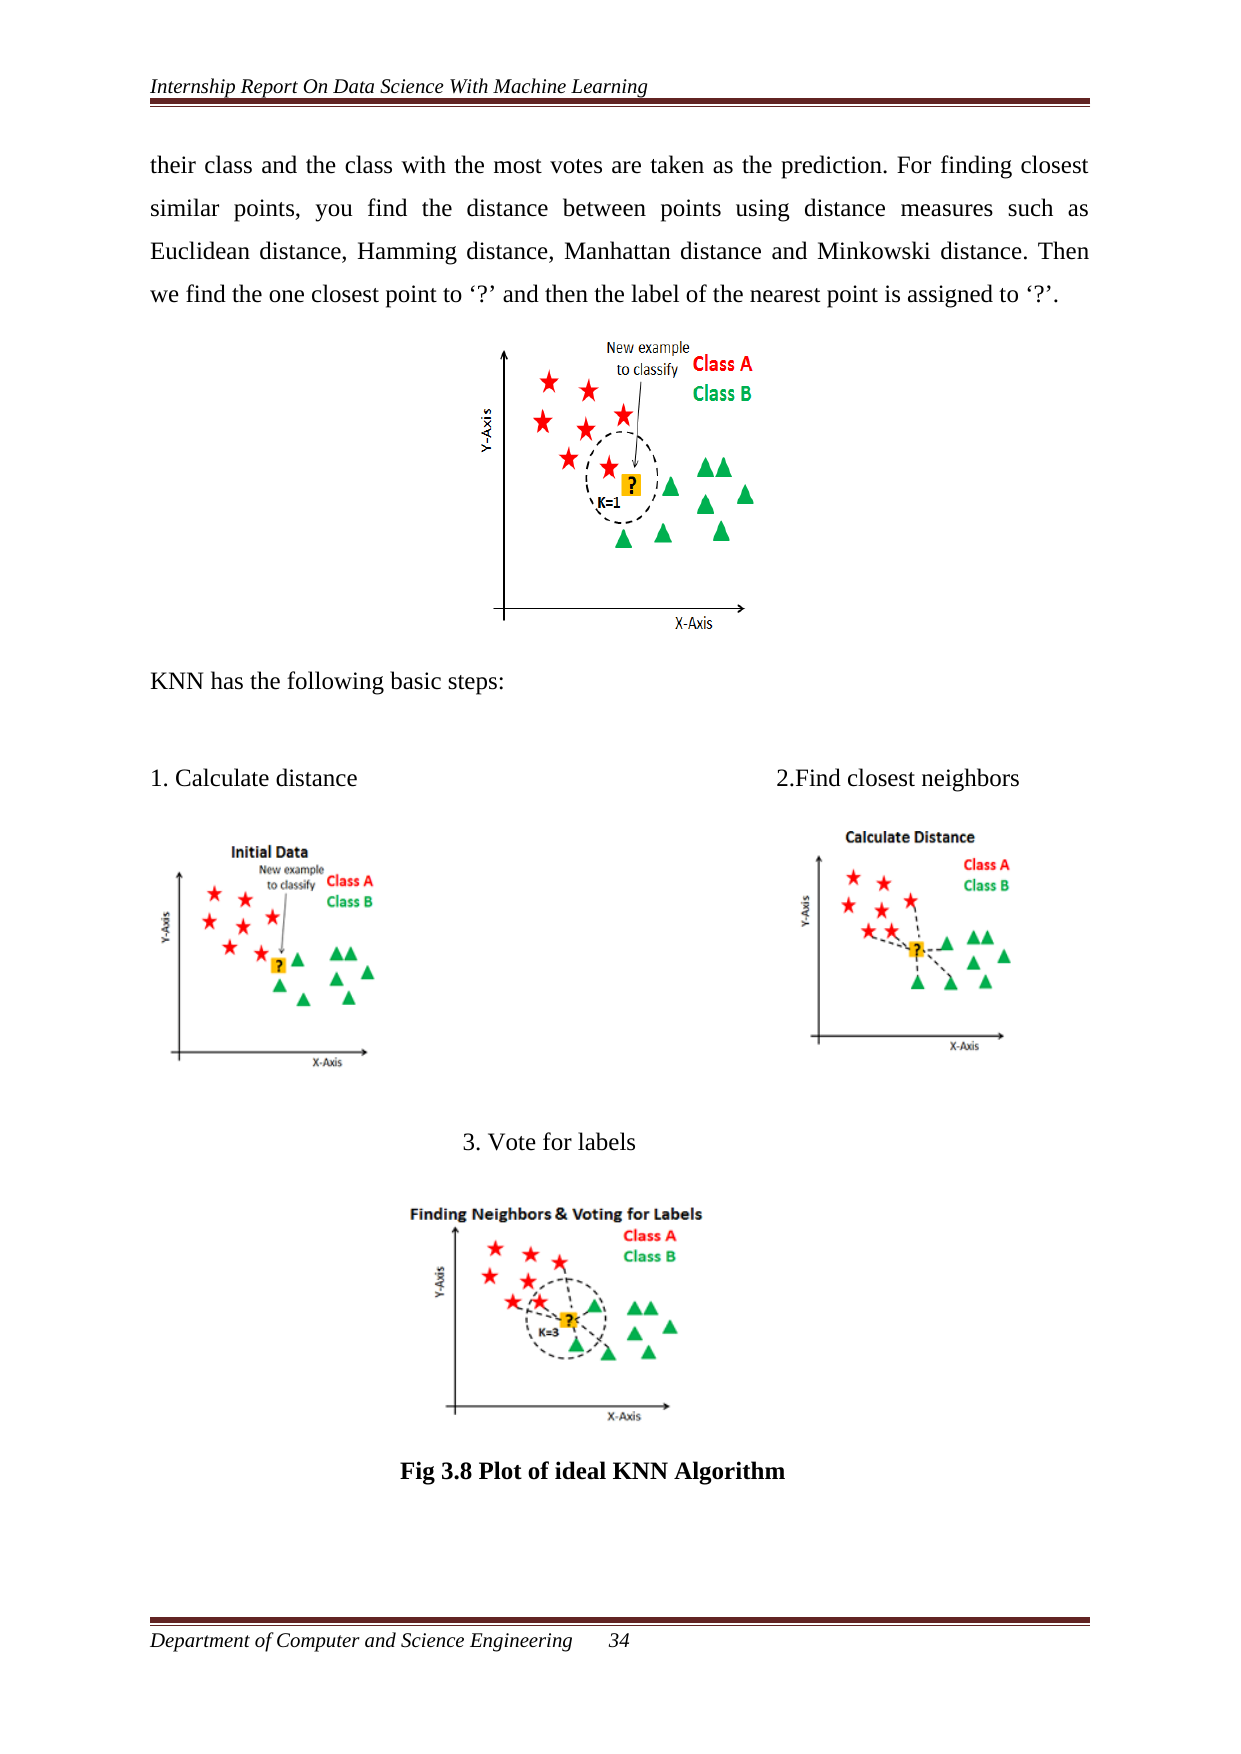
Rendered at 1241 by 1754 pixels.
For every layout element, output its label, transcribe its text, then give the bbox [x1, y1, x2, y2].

picture [795, 831, 1038, 1058]
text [150, 150, 1090, 308]
text 1. Calculate distance 2.Find closest neighbors [150, 763, 1090, 791]
text 3. Vote for labels [150, 1127, 1090, 1156]
picture [458, 322, 782, 653]
picture [141, 831, 409, 1083]
subtitle Fig 3.8 Plot of ideal KNN Algorithm [150, 1456, 1090, 1485]
picture [396, 1204, 716, 1442]
subtitle KNN has the following basic steps: [150, 666, 1090, 695]
